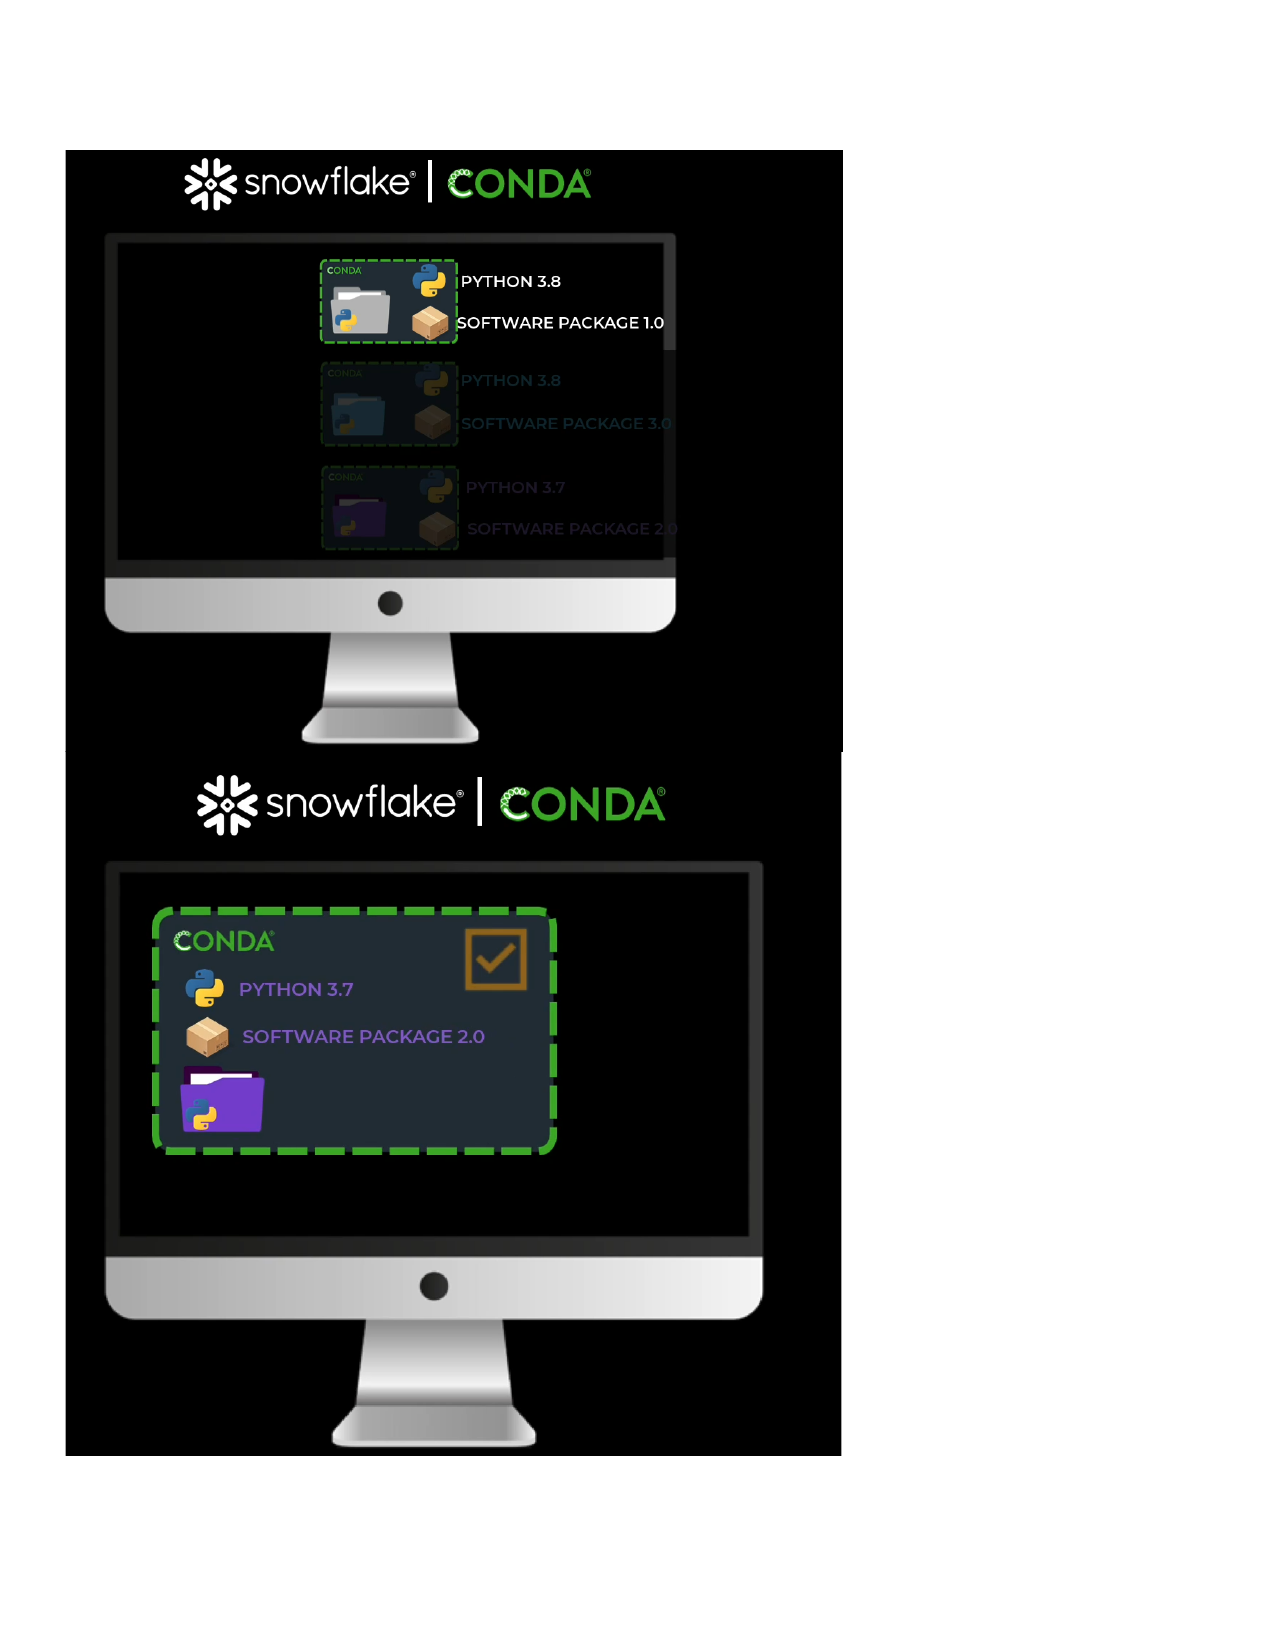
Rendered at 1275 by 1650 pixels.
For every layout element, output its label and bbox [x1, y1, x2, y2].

picture [65, 150, 843, 1456]
